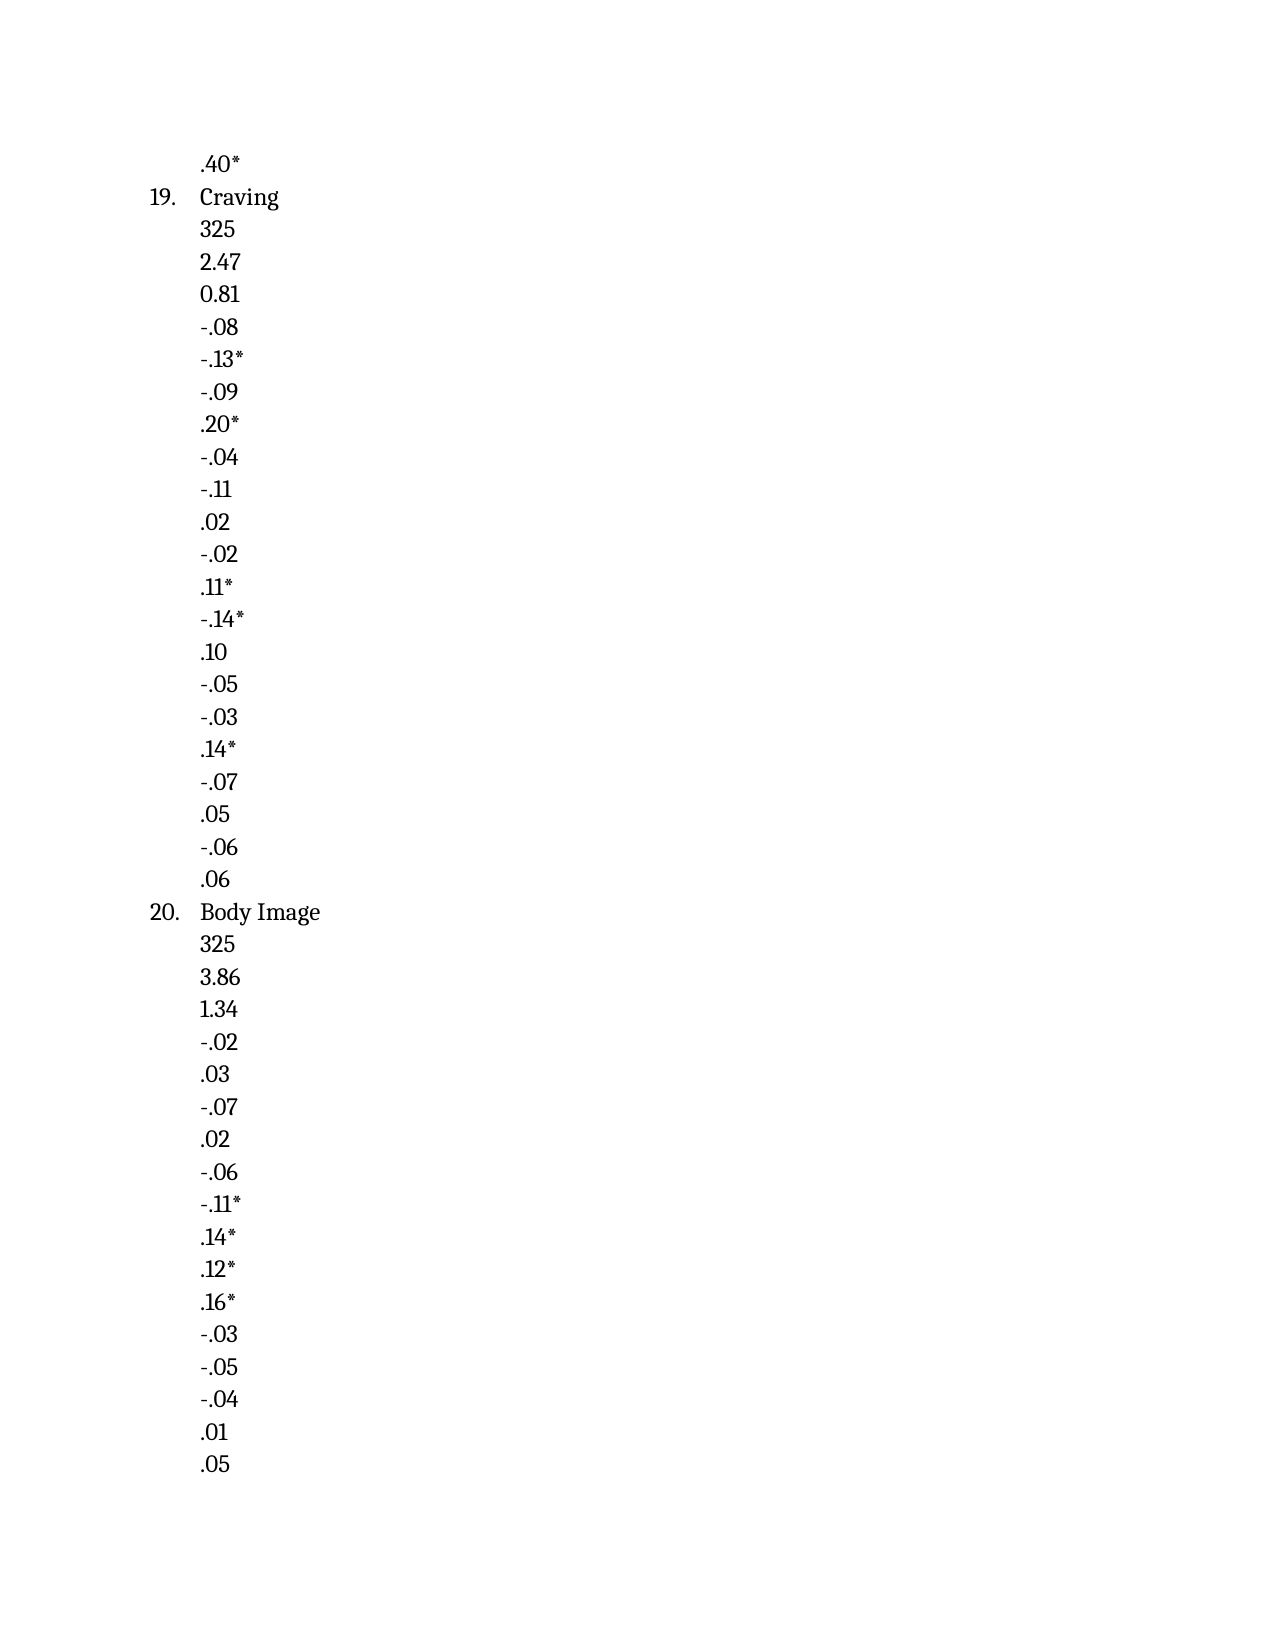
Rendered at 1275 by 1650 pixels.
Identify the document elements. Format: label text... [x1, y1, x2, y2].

list .05 [150, 1450, 1125, 1479]
list -.04 [150, 442, 1125, 471]
list 3.86 [150, 962, 1125, 991]
list .16* [150, 1287, 1125, 1316]
list .02 [150, 507, 1125, 536]
list .01 [150, 1417, 1125, 1446]
list 1.34 [150, 995, 1125, 1024]
list -.09 [150, 377, 1125, 406]
list -.03 [150, 702, 1125, 731]
list .03 [150, 1060, 1125, 1089]
list 325 [150, 930, 1125, 959]
list 0.81 [150, 280, 1125, 309]
list -.11* [150, 1190, 1125, 1219]
list -.07 [150, 1092, 1125, 1121]
list .12* [150, 1255, 1125, 1284]
list -.06 [150, 1157, 1125, 1186]
list .14* [150, 1222, 1125, 1251]
list 2.47 [150, 247, 1125, 276]
list -.05 [150, 1352, 1125, 1381]
list .14* [150, 735, 1125, 764]
list .40* [150, 150, 1125, 179]
list -.06 [150, 832, 1125, 861]
list -.11 [150, 475, 1125, 504]
list -.02 [150, 1027, 1125, 1056]
list .06 [150, 865, 1125, 894]
list 325 [150, 215, 1125, 244]
list -.14* [150, 605, 1125, 634]
list -.13* [150, 345, 1125, 374]
list Craving [150, 182, 1125, 211]
list -.07 [150, 767, 1125, 796]
list .20* [150, 410, 1125, 439]
list -.02 [150, 540, 1125, 569]
list -.05 [150, 670, 1125, 699]
list -.03 [150, 1320, 1125, 1349]
list -.04 [150, 1385, 1125, 1414]
list .11* [150, 572, 1125, 601]
list Body Image [150, 897, 1125, 926]
list -.08 [150, 312, 1125, 341]
list .10 [150, 637, 1125, 666]
list .02 [150, 1125, 1125, 1154]
list .05 [150, 800, 1125, 829]
